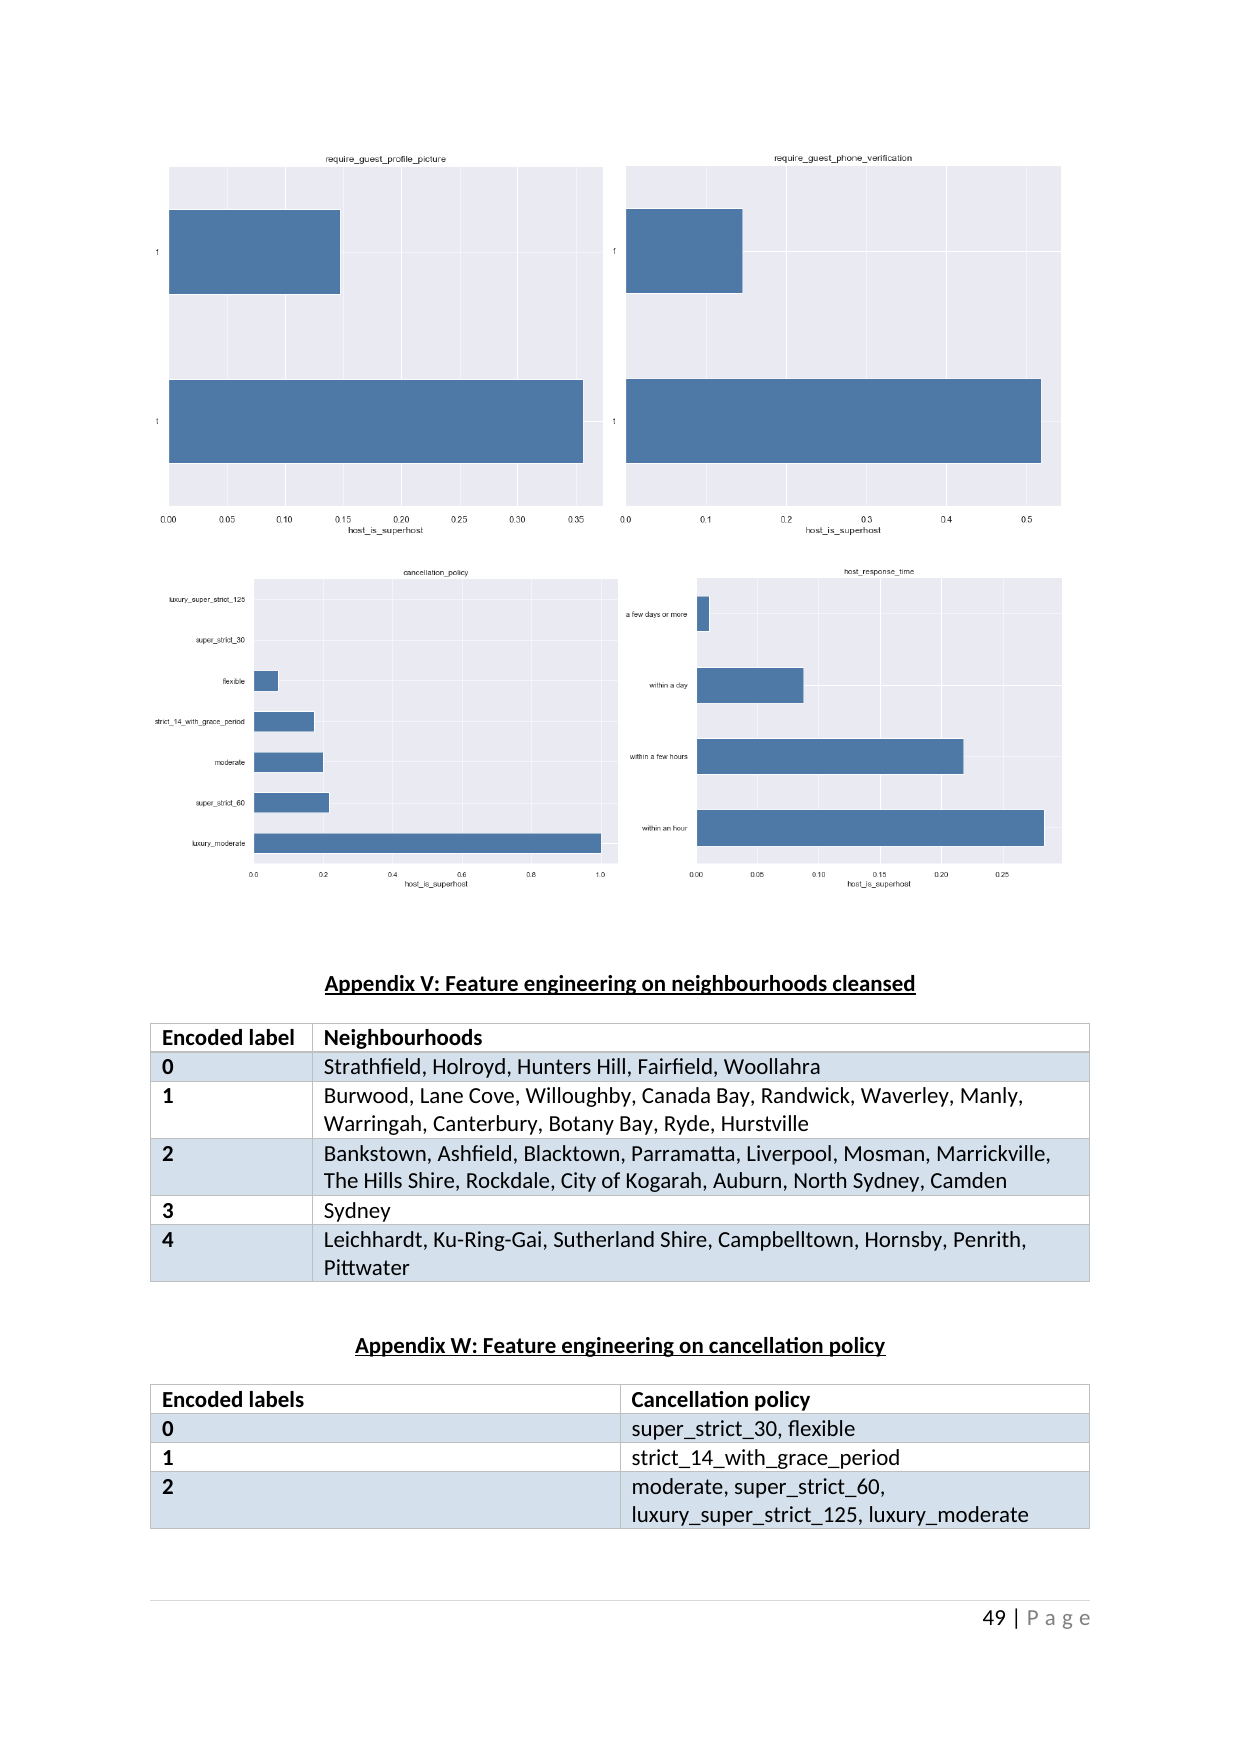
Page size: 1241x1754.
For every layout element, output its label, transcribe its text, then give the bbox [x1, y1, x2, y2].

table_cell 0 [151, 1053, 312, 1081]
table_cell 2 [151, 1472, 620, 1528]
text Appendix W: Feature engineering on cancellation policy [150, 1331, 1090, 1359]
table_cell moderate, super_strict_60, luxury_super_strict_125, luxury_moderate [621, 1472, 1089, 1528]
table_cell 2 [151, 1139, 312, 1195]
table_header Cancellation policy [621, 1385, 1089, 1413]
table_cell 1 [151, 1082, 312, 1138]
table_cell strict_14_with_grace_period [621, 1443, 1089, 1471]
table_cell 3 [151, 1196, 312, 1224]
picture [150, 150, 1066, 540]
table_cell 0 [151, 1414, 620, 1442]
table_cell 4 [151, 1225, 312, 1281]
table_cell Leichhardt, Ku-Ring-Gai, Sutherland Shire, Campbelltown, Hornsby, Penrith, Pittwater [313, 1225, 1089, 1281]
table_header Encoded labels [151, 1385, 620, 1413]
table_cell Sydney [313, 1196, 1089, 1224]
table_cell Strathfield, Holroyd, Hunters Hill, Fairfield, Woollahra [313, 1053, 1089, 1081]
table_cell Bankstown, Ashfield, Blacktown, Parramatta, Liverpool, Mosman, Marrickville, The Hills Shire, Rockdale, City of Kogarah, Auburn, North Sydney, Camden [313, 1139, 1089, 1195]
table_cell 1 [151, 1443, 620, 1471]
table_cell super_strict_30, flexible [621, 1414, 1089, 1442]
table_cell Burwood, Lane Cove, Willoughby, Canada Bay, Randwick, Waverley, Manly, Warringah, Canterbury, Botany Bay, Ryde, Hurstville [313, 1082, 1089, 1138]
table_header Encoded label [151, 1024, 312, 1051]
text Appendix V: Feature engineering on neighbourhoods cleansed [150, 969, 1090, 997]
table_header Neighbourhoods [313, 1024, 1089, 1051]
picture [150, 564, 1066, 892]
